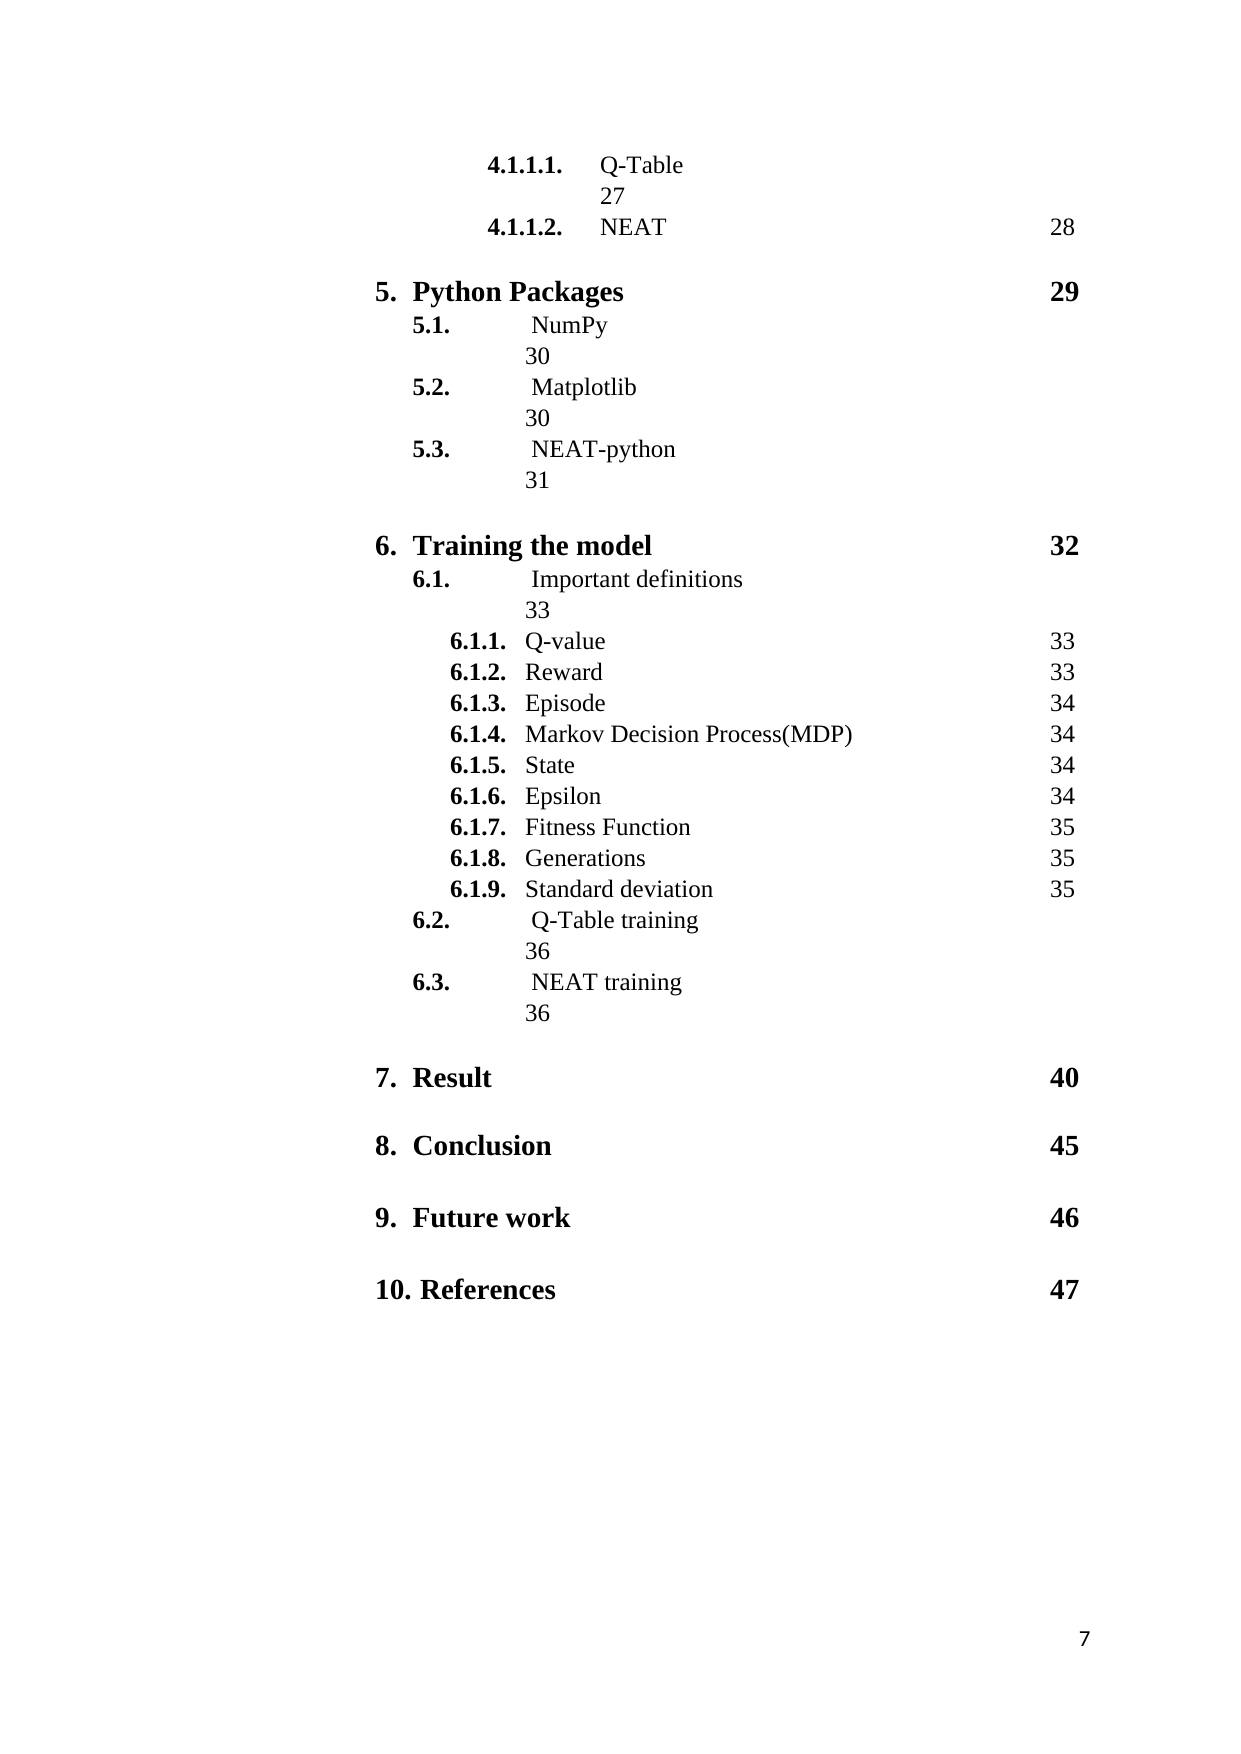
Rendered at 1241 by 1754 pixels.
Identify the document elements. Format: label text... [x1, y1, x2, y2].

list Python Packages 29 [375, 274, 1090, 308]
list NEAT 28 [487, 212, 1090, 241]
list Conclusion 45 [375, 1128, 1090, 1161]
list NEAT-python 31 [412, 434, 1090, 494]
list Q-Table training 36 [412, 905, 1090, 965]
list Q-Table 27 [487, 150, 1090, 210]
list NumPy 30 [412, 310, 1090, 370]
list Important definitions 33 [412, 564, 1090, 623]
list Reward 33 [450, 657, 1090, 686]
list Future work 46 [375, 1200, 1090, 1233]
list Epsilon 34 [450, 781, 1090, 810]
list Episode 34 [450, 688, 1090, 717]
list Fitness Function 35 [450, 812, 1090, 841]
list State 34 [450, 750, 1090, 779]
list NEAT training 36 [412, 967, 1090, 1027]
list Result 40 [375, 1060, 1090, 1094]
list Training the model 32 [375, 528, 1090, 561]
list References 47 [375, 1272, 1090, 1306]
list Markov Decision Process(MDP) 34 [450, 719, 1090, 748]
list Standard deviation 35 [450, 874, 1090, 903]
list Matplotlib 30 [412, 372, 1090, 432]
list Q-value 33 [450, 626, 1090, 654]
list Generations 35 [450, 843, 1090, 872]
